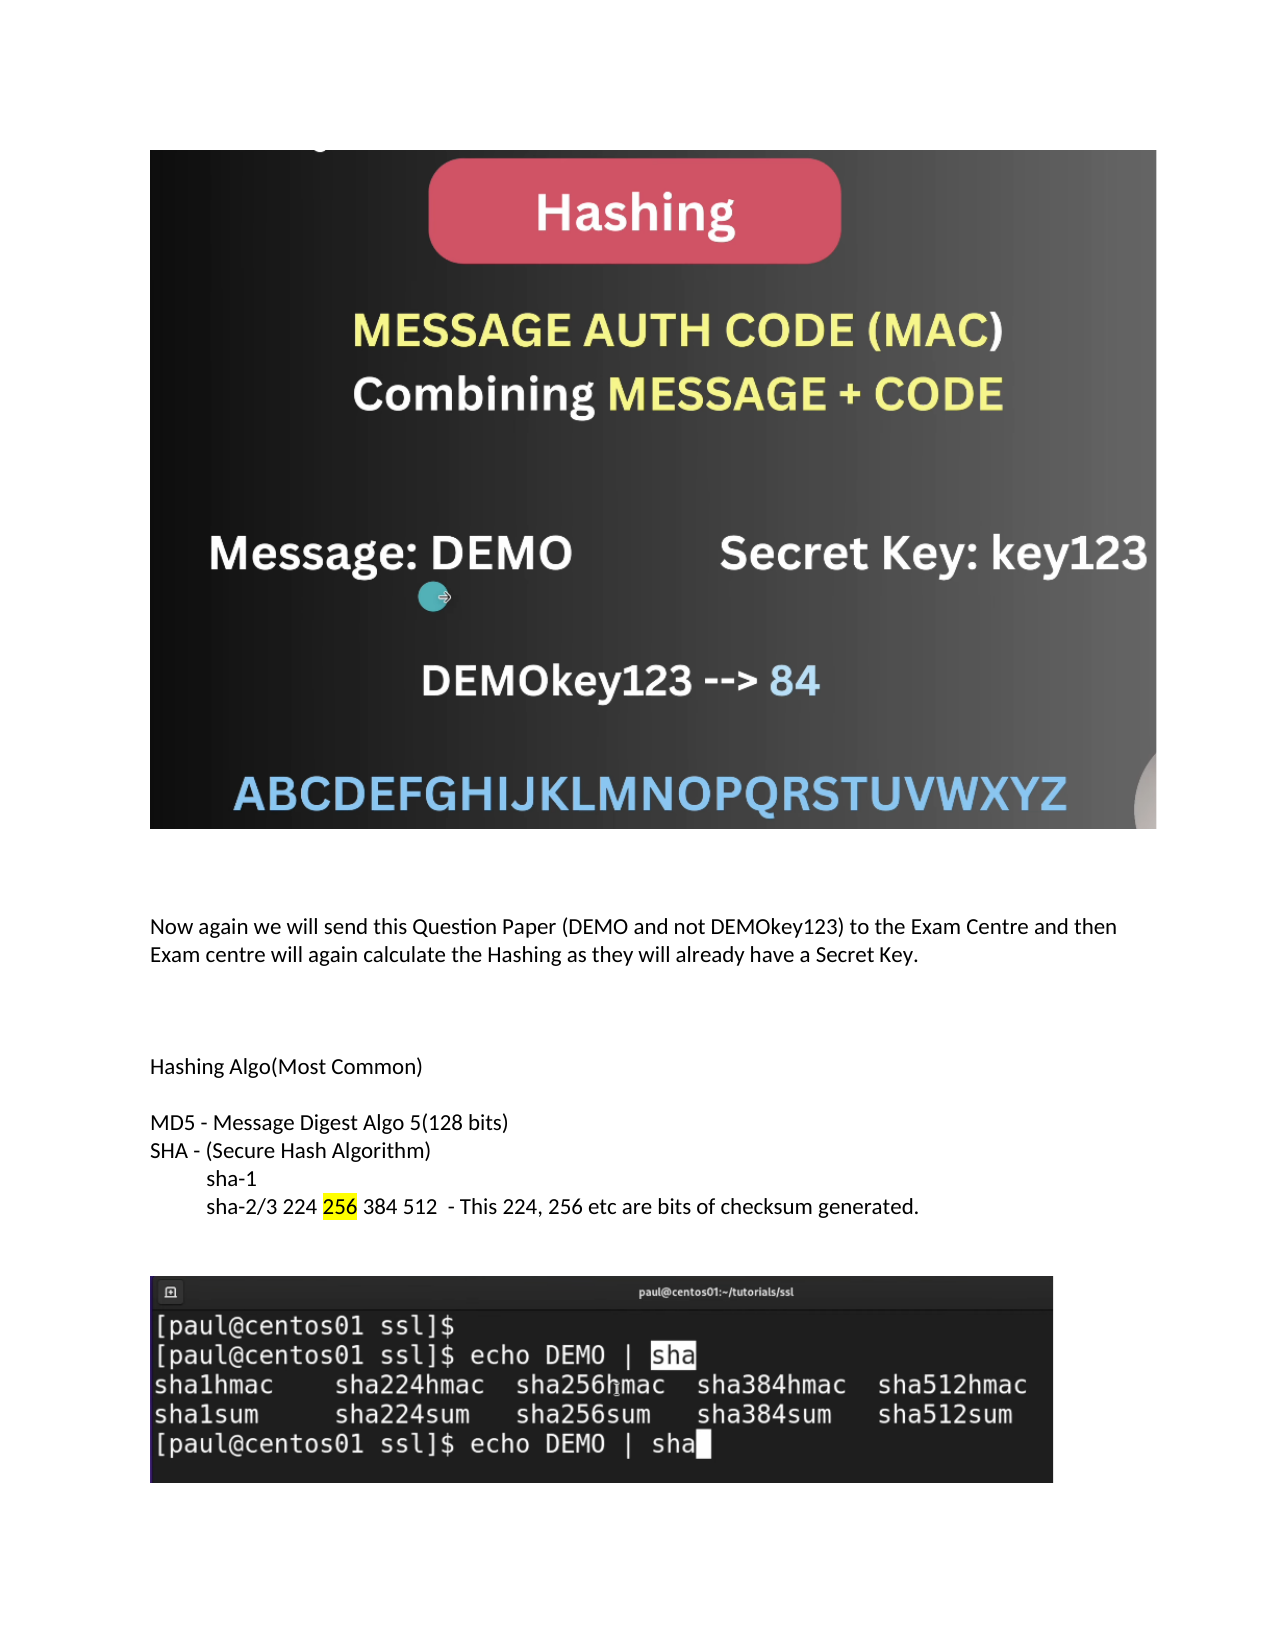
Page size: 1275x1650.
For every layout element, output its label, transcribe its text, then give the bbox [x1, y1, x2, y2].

text Now again we will send this Question Paper (DEMO and not DEMOkey123) to the Exam Centre and then Exam centre will again calculate the Hashing as they will already have a Secret Key. [150, 912, 1125, 968]
picture [150, 150, 1157, 829]
text sha-1 [206, 1164, 1125, 1192]
text MD5 - Message Digest Algo 5(128 bits) [150, 1108, 1125, 1136]
text SHA - (Secure Hash Algorithm) [150, 1136, 1125, 1164]
text sha-2/3 224 256 384 512 - This 224, 256 etc are bits of checksum generated. [206, 1192, 1125, 1220]
picture [150, 1276, 1054, 1483]
text Hashing Algo(Most Common) [150, 1052, 1125, 1080]
